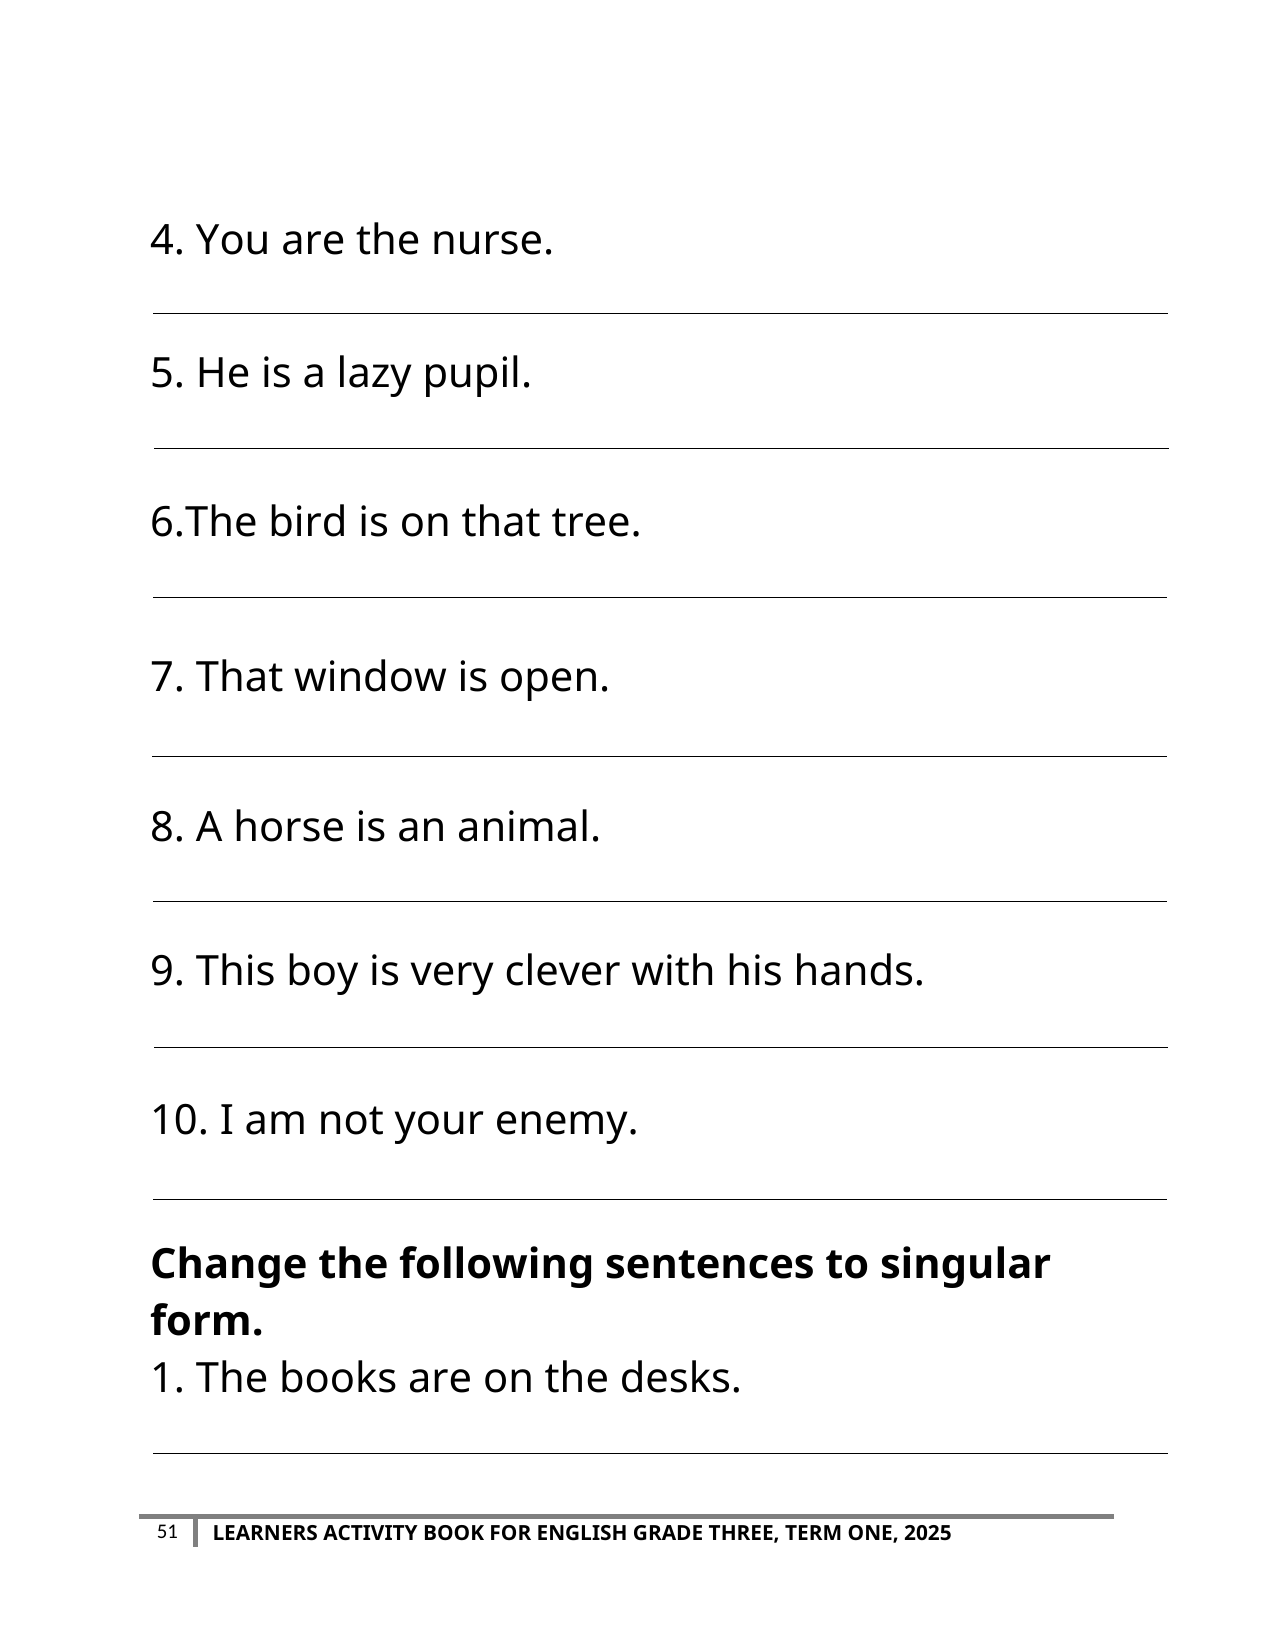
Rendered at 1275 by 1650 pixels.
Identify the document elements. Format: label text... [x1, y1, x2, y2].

text 1. The books are on the desks. [150, 1348, 1125, 1404]
text Change the following sentences to singular form. [150, 1234, 1125, 1348]
text 10. I am not your enemy. [150, 1090, 1125, 1147]
text 9. This boy is very clever with his hands. [150, 941, 1125, 997]
text 4. You are the nurse. [150, 210, 1125, 267]
text 7. That window is open. [150, 647, 1125, 704]
text 6.The bird is on that tree. [150, 492, 1125, 549]
text 5. He is a lazy pupil. [150, 342, 1125, 399]
text 8. A horse is an animal. [150, 797, 1125, 853]
